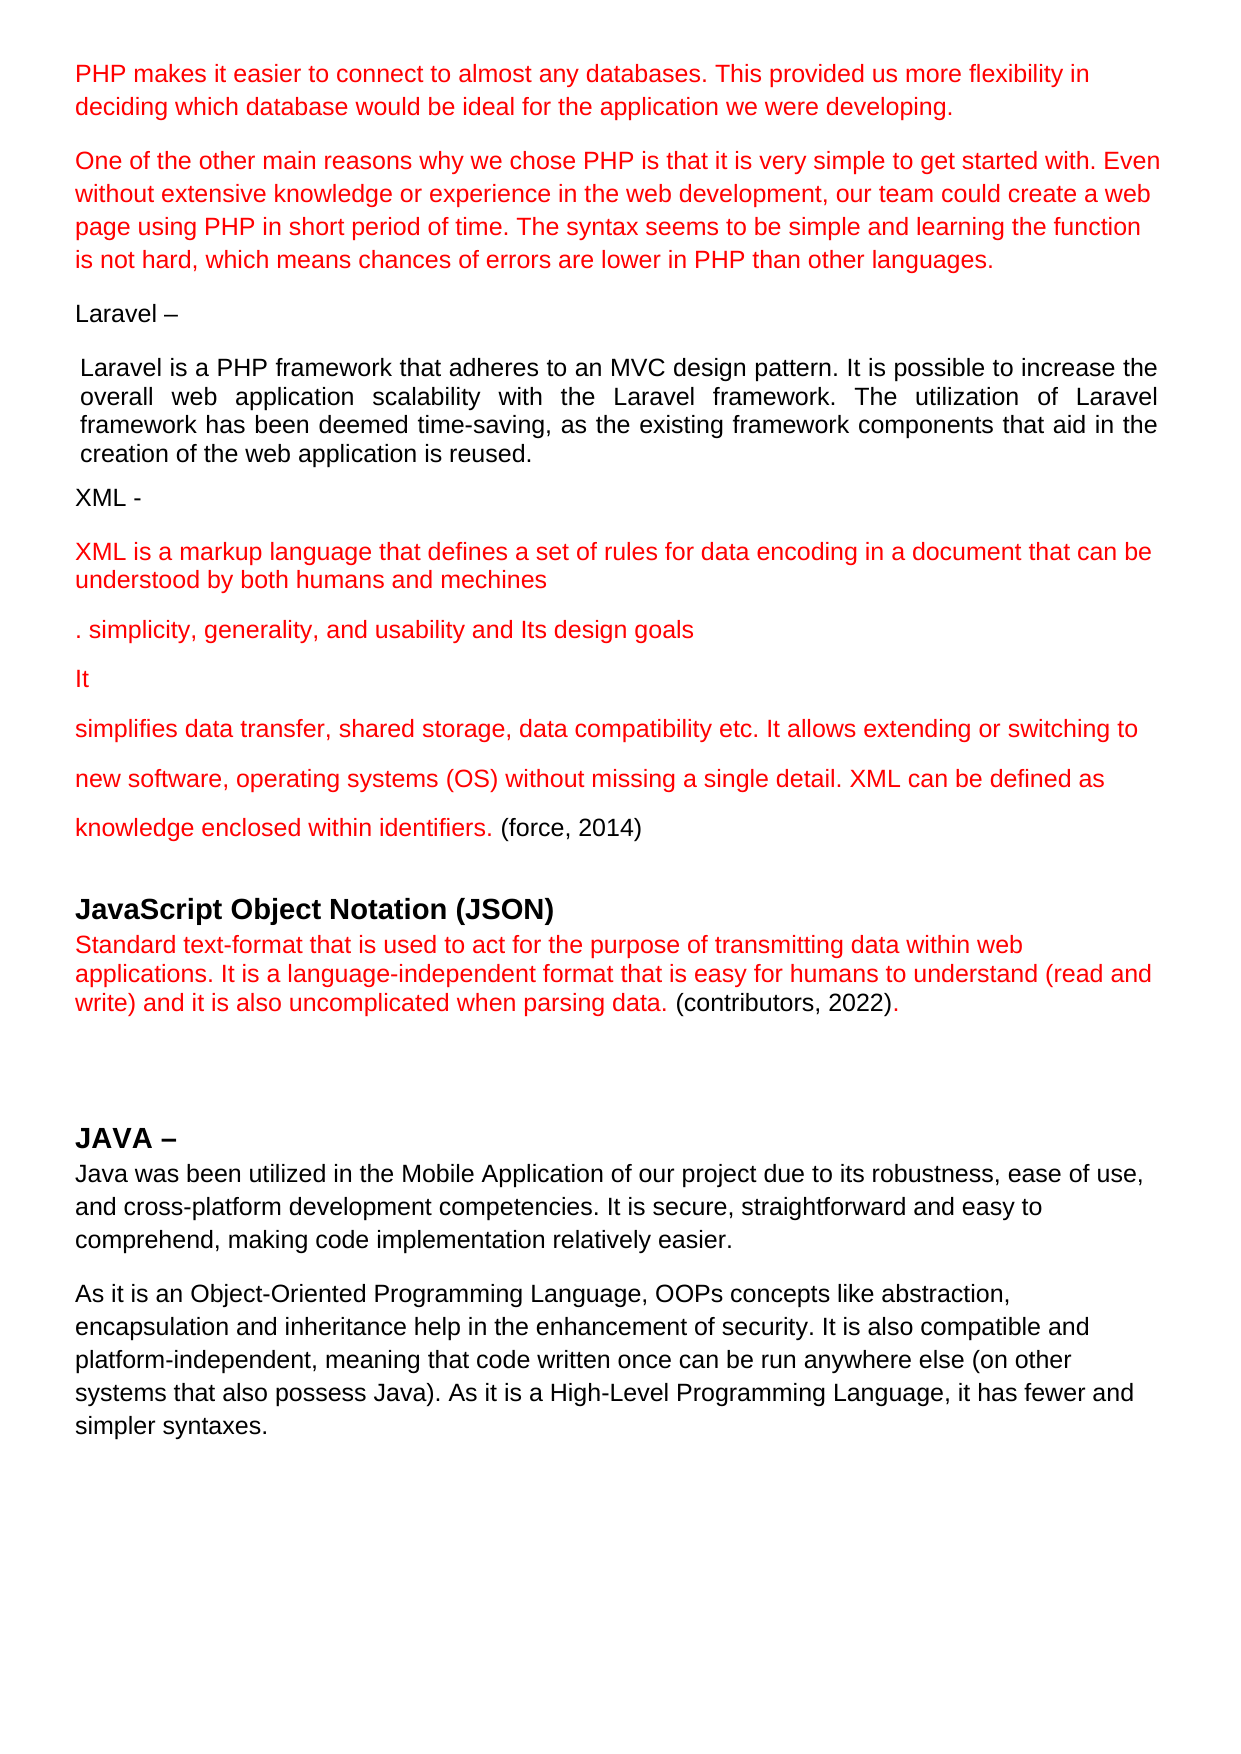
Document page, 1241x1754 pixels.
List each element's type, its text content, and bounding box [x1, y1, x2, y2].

text As it is an Object-Oriented Programming Language, OOPs concepts like abstraction, encapsulation and inheritance help in the enhancement of security. It is also compatible and platform-independent, meaning that code written once can be run anywhere else (on other systems that also possess Java). As it is a High-Level Programming Language, it has fewer and simpler syntaxes. [75, 1279, 1165, 1440]
text simplifies data transfer, shared storage, data compatibility etc. It allows extending or switching to [75, 714, 1165, 743]
text XML - [75, 483, 1165, 511]
subtitle JAVA – [75, 1121, 1165, 1154]
text . simplicity, generality, and usability and Its design goals [75, 615, 1165, 644]
text Java was been utilized in the Mobile Application of our project due to its robustness, ease of use, and cross-platform development competencies. It is secure, straightforward and easy to comprehend, making code implementation relatively easier. [75, 1159, 1165, 1254]
text XML is a markup language that defines a set of rules for data encoding in a document that can be understood by both humans and mechines [75, 537, 1165, 594]
subtitle JavaScript Object Notation (JSON) [75, 892, 1165, 926]
text One of the other main reasons why we chose PHP is that it is very simple to get started with. Even without extensive knowledge or experience in the web development, our team could create a web page using PHP in short period of time. The syntax seems to be simple and learning the function is not hard, which means chances of errors are lower in PHP than other languages. [75, 146, 1165, 274]
text Laravel is a PHP framework that adheres to an MVC design pattern. It is possible to increase the overall web application scalability with the Laravel framework. The utilization of Laravel framework has been deemed time-saving, as the existing framework components that aid in the creation of the web application is reused. [80, 353, 1160, 468]
text PHP makes it easier to connect to almost any databases. This provided us more flexibility in deciding which database would be ideal for the application we were developing. [75, 59, 1165, 121]
text Standard text-format that is used to act for the purpose of transmitting data within web applications. It is a language-independent format that is easy for humans to understand (read and write) and it is also uncomplicated when parsing data. . [75, 931, 1165, 1017]
text Laravel – [75, 299, 1165, 328]
text It [75, 664, 1165, 693]
text new software, operating systems (OS) without missing a single detail. XML can be defined as [75, 764, 1165, 792]
text knowledge enclosed within identifiers. [75, 813, 1165, 842]
